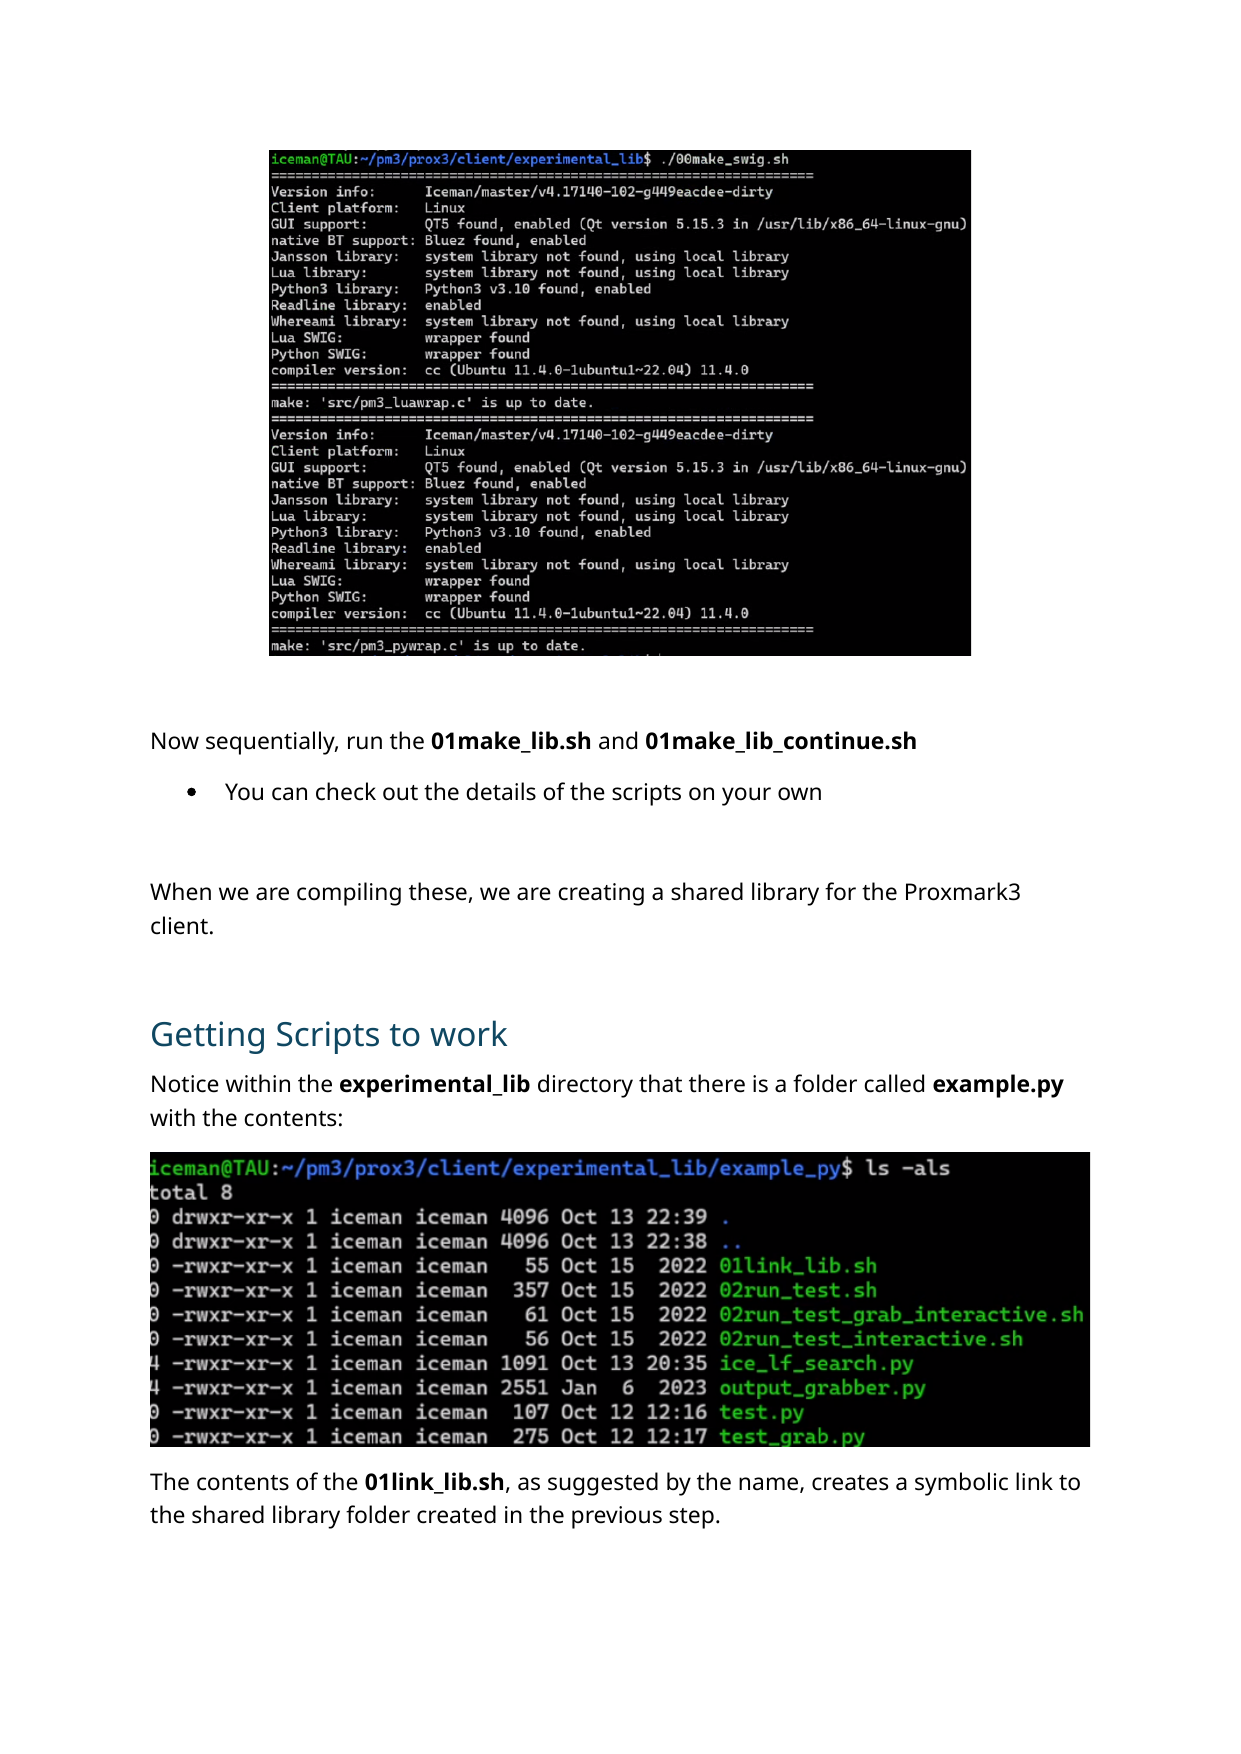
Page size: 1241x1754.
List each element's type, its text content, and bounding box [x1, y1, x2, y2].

picture [269, 150, 972, 656]
picture [150, 1152, 1091, 1447]
text When we are compiling these, we are creating a shared library for the Proxmark3 client. [150, 876, 1090, 941]
text Notice within the experimental_lib directory that there is a folder called example.py with the contents: [150, 1068, 1090, 1133]
text Now sequentially, run the 01make_lib.sh and 01make_lib_continue.sh [150, 725, 1090, 756]
subtitle Getting Scripts to work [150, 1011, 1090, 1056]
list You can check out the details of the scripts on your own [187, 776, 1090, 807]
text The contents of the 01link_lib.sh, as suggested by the name, creates a symbolic link to the shared library folder created in the previous step. [150, 1466, 1090, 1531]
